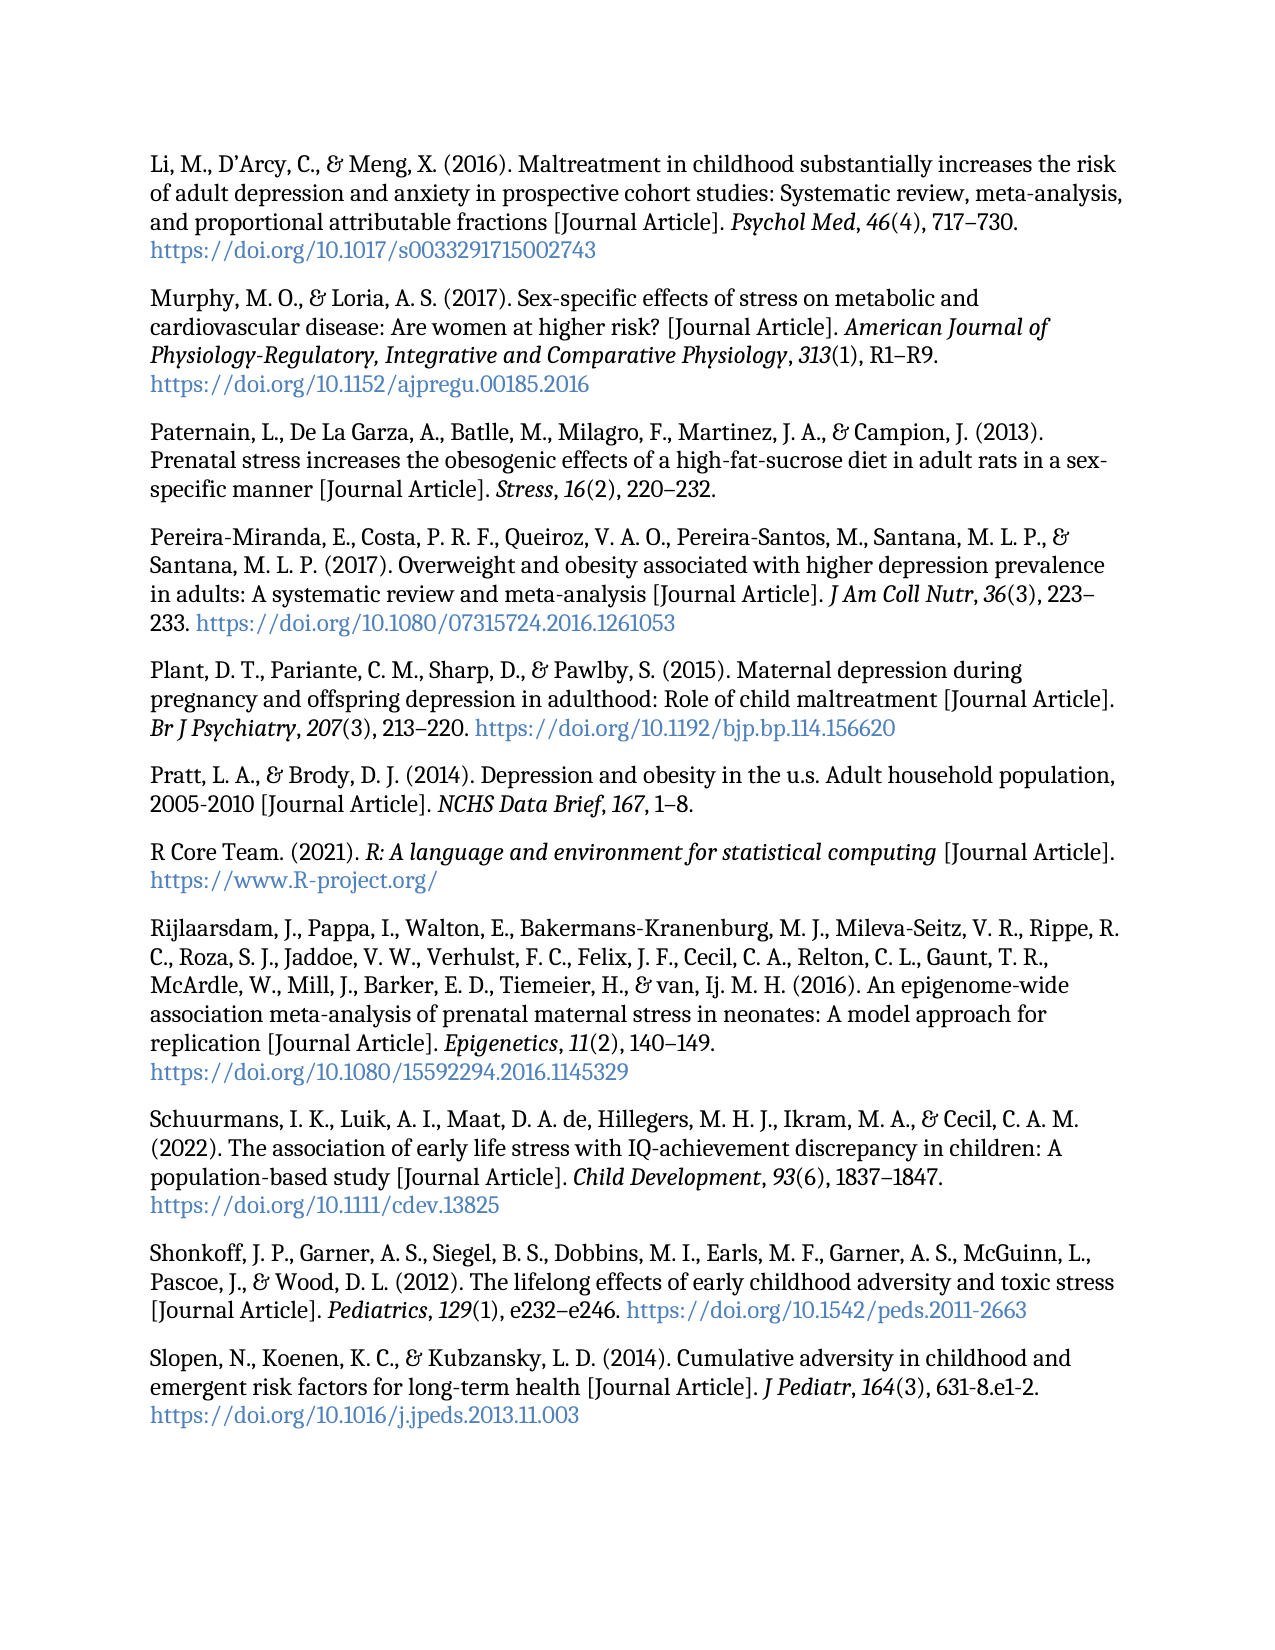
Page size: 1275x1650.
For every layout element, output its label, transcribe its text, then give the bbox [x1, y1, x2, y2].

text Slopen, N., Koenen, K. C., & Kubzansky, L. D. (2014). Cumulative adversity in childhood and emergent risk factors for long-term health [Journal Article]. J Pediatr, 164(3), 631-8.e1-2. https://doi.org/10.1016/j.jpeds.2013.11.003 [150, 1344, 1125, 1430]
text Pratt, L. A., & Brody, D. J. (2014). Depression and obesity in the u.s. Adult household population, 2005-2010 [Journal Article]. NCHS Data Brief, 167, 1–8. [150, 761, 1125, 819]
text Rijlaarsdam, J., Pappa, I., Walton, E., Bakermans-Kranenburg, M. J., Mileva-Seitz, V. R., Rippe, R. C., Roza, S. J., Jaddoe, V. W., Verhulst, F. C., Felix, J. F., Cecil, C. A., Relton, C. L., Gaunt, T. R., McArdle, W., Mill, J., Barker, E. D., Tiemeier, H., & van, Ij. M. H. (2016). An epigenome-wide association meta-analysis of prenatal maternal stress in neonates: A model approach for replication [Journal Article]. Epigenetics, 11(2), 140–149. https://doi.org/10.1080/15592294.2016.1145329 [150, 914, 1125, 1086]
text Li, M., D’Arcy, C., & Meng, X. (2016). Maltreatment in childhood substantially increases the risk of adult depression and anxiety in prospective cohort studies: Systematic review, meta-analysis, and proportional attributable fractions [Journal Article]. Psychol Med, 46(4), 717–730. https://doi.org/10.1017/s0033291715002743 [150, 150, 1125, 265]
text Pereira-Miranda, E., Costa, P. R. F., Queiroz, V. A. O., Pereira-Santos, M., Santana, M. L. P., & Santana, M. L. P. (2017). Overweight and obesity associated with higher depression prevalence in adults: A systematic review and meta-analysis [Journal Article]. J Am Coll Nutr, 36(3), 223–233. https://doi.org/10.1080/07315724.2016.1261053 [150, 522, 1125, 637]
text R Core Team. (2021). R: A language and environment for statistical computing [Journal Article]. https://www.R-project.org/ [150, 837, 1125, 895]
text Shonkoff, J. P., Garner, A. S., Siegel, B. S., Dobbins, M. I., Earls, M. F., Garner, A. S., McGuinn, L., Pascoe, J., & Wood, D. L. (2012). The lifelong effects of early childhood adversity and toxic stress [Journal Article]. Pediatrics, 129(1), e232–e246. https://doi.org/10.1542/peds.2011-2663 [150, 1239, 1125, 1325]
text Murphy, M. O., & Loria, A. S. (2017). Sex-specific effects of stress on metabolic and cardiovascular disease: Are women at higher risk? [Journal Article]. American Journal of Physiology-Regulatory, Integrative and Comparative Physiology, 313(1), R1–R9. https://doi.org/10.1152/ajpregu.00185.2016 [150, 284, 1125, 399]
text Plant, D. T., Pariante, C. M., Sharp, D., & Pawlby, S. (2015). Maternal depression during pregnancy and offspring depression in adulthood: Role of child maltreatment [Journal Article]. Br J Psychiatry, 207(3), 213–220. https://doi.org/10.1192/bjp.bp.114.156620 [150, 656, 1125, 742]
text Schuurmans, I. K., Luik, A. I., Maat, D. A. de, Hillegers, M. H. J., Ikram, M. A., & Cecil, C. A. M. (2022). The association of early life stress with IQ-achievement discrepancy in children: A population-based study [Journal Article]. Child Development, 93(6), 1837–1847. https://doi.org/10.1111/cdev.13825 [150, 1105, 1125, 1220]
text Paternain, L., De La Garza, A., Batlle, M., Milagro, F., Martinez, J. A., & Campion, J. (2013). Prenatal stress increases the obesogenic effects of a high-fat-sucrose diet in adult rats in a sex-specific manner [Journal Article]. Stress, 16(2), 220–232. [150, 417, 1125, 504]
